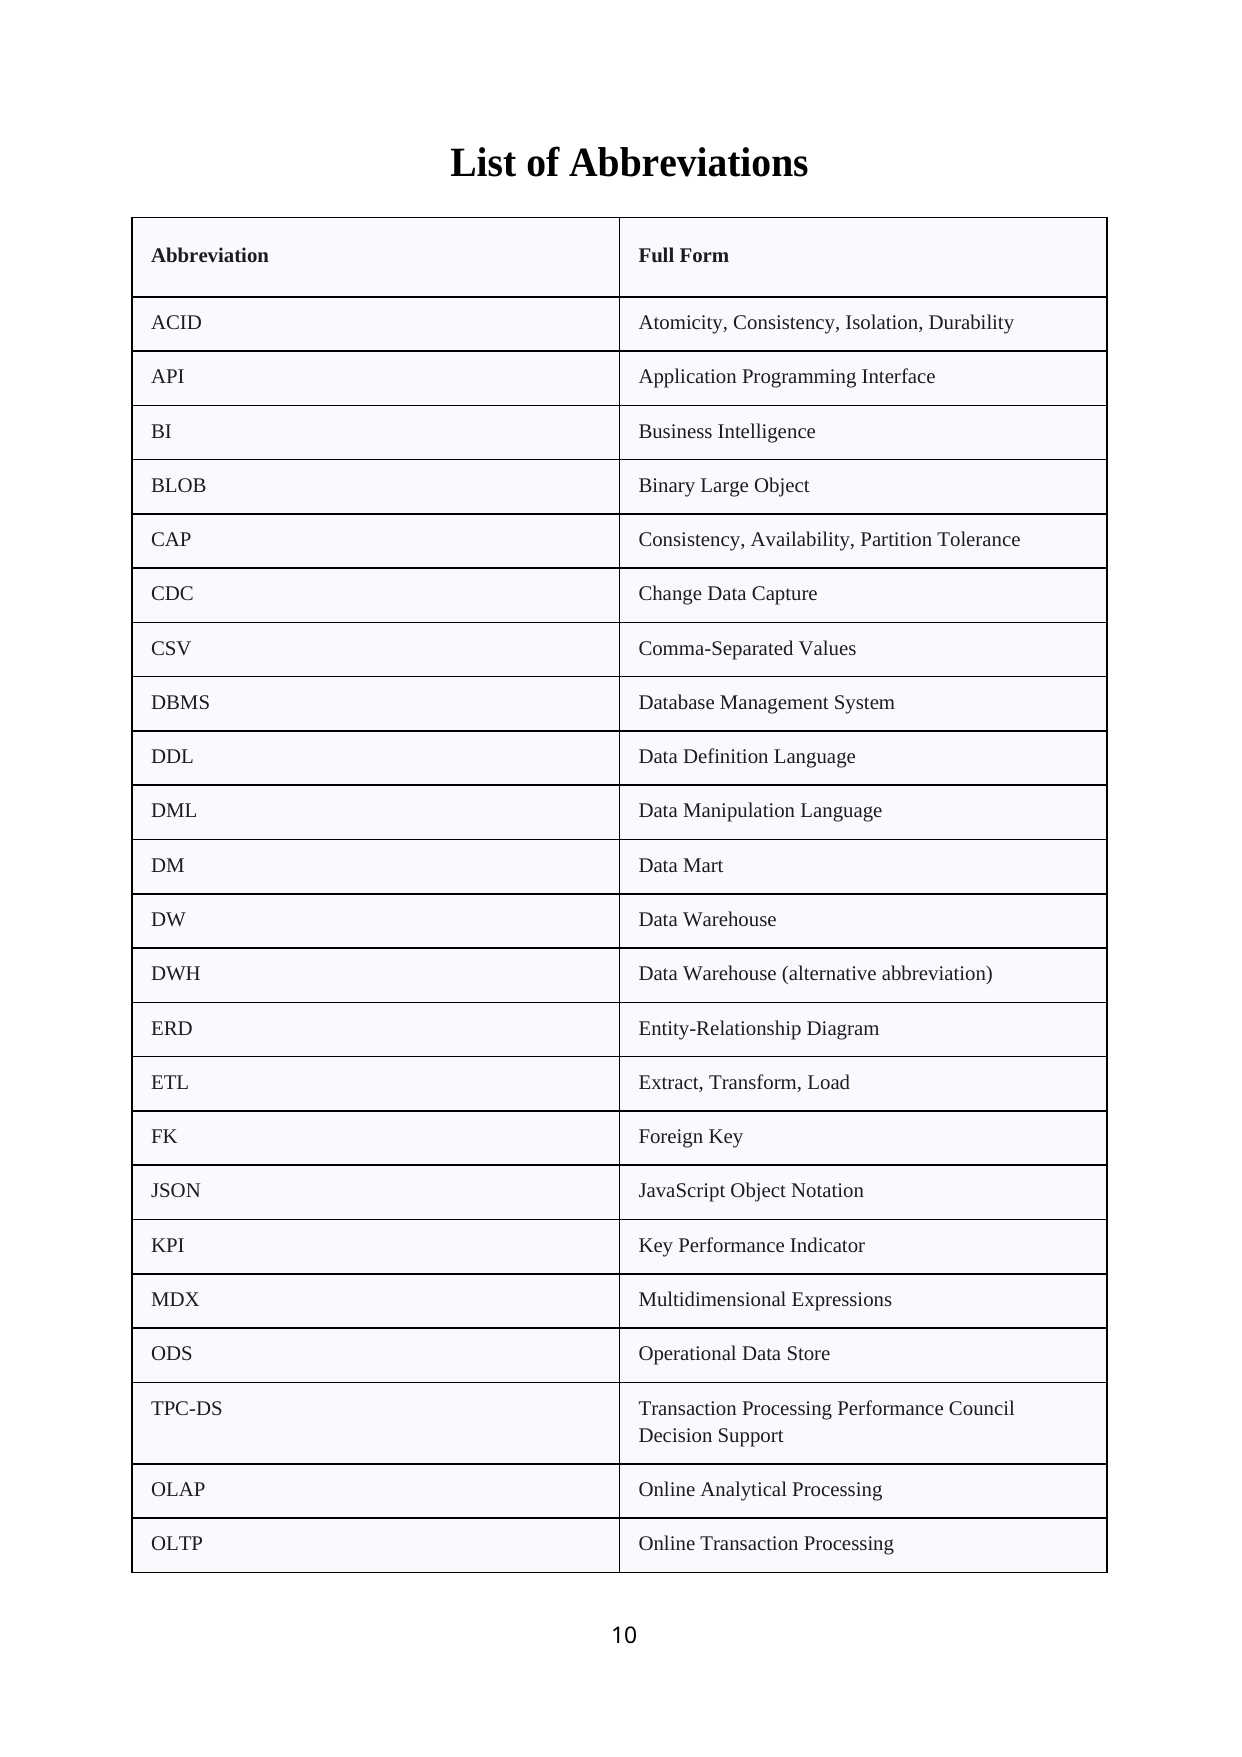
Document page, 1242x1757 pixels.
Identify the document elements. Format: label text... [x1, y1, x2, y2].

table_header Full Form [620, 218, 1106, 296]
table_cell JavaScript Object Notation [620, 1166, 1106, 1218]
table_cell Binary Large Object [620, 460, 1106, 513]
table_cell Extract, Transform, Load [620, 1057, 1106, 1110]
table_cell KPI [133, 1220, 619, 1273]
table_cell CDC [133, 569, 619, 622]
table_cell Comma-Separated Values [620, 623, 1106, 676]
table_cell DW [133, 895, 619, 947]
table_cell JSON [133, 1166, 619, 1218]
table_cell CAP [133, 515, 619, 567]
table_cell FK [133, 1112, 619, 1164]
table_cell Consistency, Availability, Partition Tolerance [620, 515, 1106, 567]
table_cell Data Warehouse [620, 895, 1106, 947]
table_cell Application Programming Interface [620, 352, 1106, 404]
table_cell Foreign Key [620, 1112, 1106, 1164]
table_cell Online Analytical Processing [620, 1465, 1106, 1517]
table_cell Multidimensional Expressions [620, 1275, 1106, 1327]
table_cell Atomicity, Consistency, Isolation, Durability [620, 298, 1106, 350]
table_cell BI [133, 406, 619, 459]
table_cell Data Definition Language [620, 732, 1106, 784]
subtitle List of Abbreviations [142, 137, 1117, 185]
table_cell ODS [133, 1329, 619, 1381]
table_cell DDL [133, 732, 619, 784]
table_cell ETL [133, 1057, 619, 1110]
table_cell ACID [133, 298, 619, 350]
table_cell Entity-Relationship Diagram [620, 1003, 1106, 1056]
table_cell OLTP [133, 1519, 619, 1572]
table_cell BLOB [133, 460, 619, 513]
table_cell Business Intelligence [620, 406, 1106, 459]
table_cell MDX [133, 1275, 619, 1327]
table_cell OLAP [133, 1465, 619, 1517]
table_cell Change Data Capture [620, 569, 1106, 622]
table_cell TPC-DS [133, 1383, 619, 1463]
table_cell Key Performance Indicator [620, 1220, 1106, 1273]
table_cell Operational Data Store [620, 1329, 1106, 1381]
table_cell DWH [133, 949, 619, 1001]
table_cell DML [133, 786, 619, 839]
table_cell Online Transaction Processing [620, 1519, 1106, 1572]
table_cell Data Mart [620, 840, 1106, 893]
table_cell DBMS [133, 677, 619, 730]
table_cell DM [133, 840, 619, 893]
table_header Abbreviation [133, 218, 619, 296]
table_cell CSV [133, 623, 619, 676]
table_cell Data Manipulation Language [620, 786, 1106, 839]
table_cell ERD [133, 1003, 619, 1056]
table_cell Data Warehouse (alternative abbreviation) [620, 949, 1106, 1001]
table_cell API [133, 352, 619, 404]
table_cell Transaction Processing Performance Council Decision Support [620, 1383, 1106, 1463]
table_cell Database Management System [620, 677, 1106, 730]
